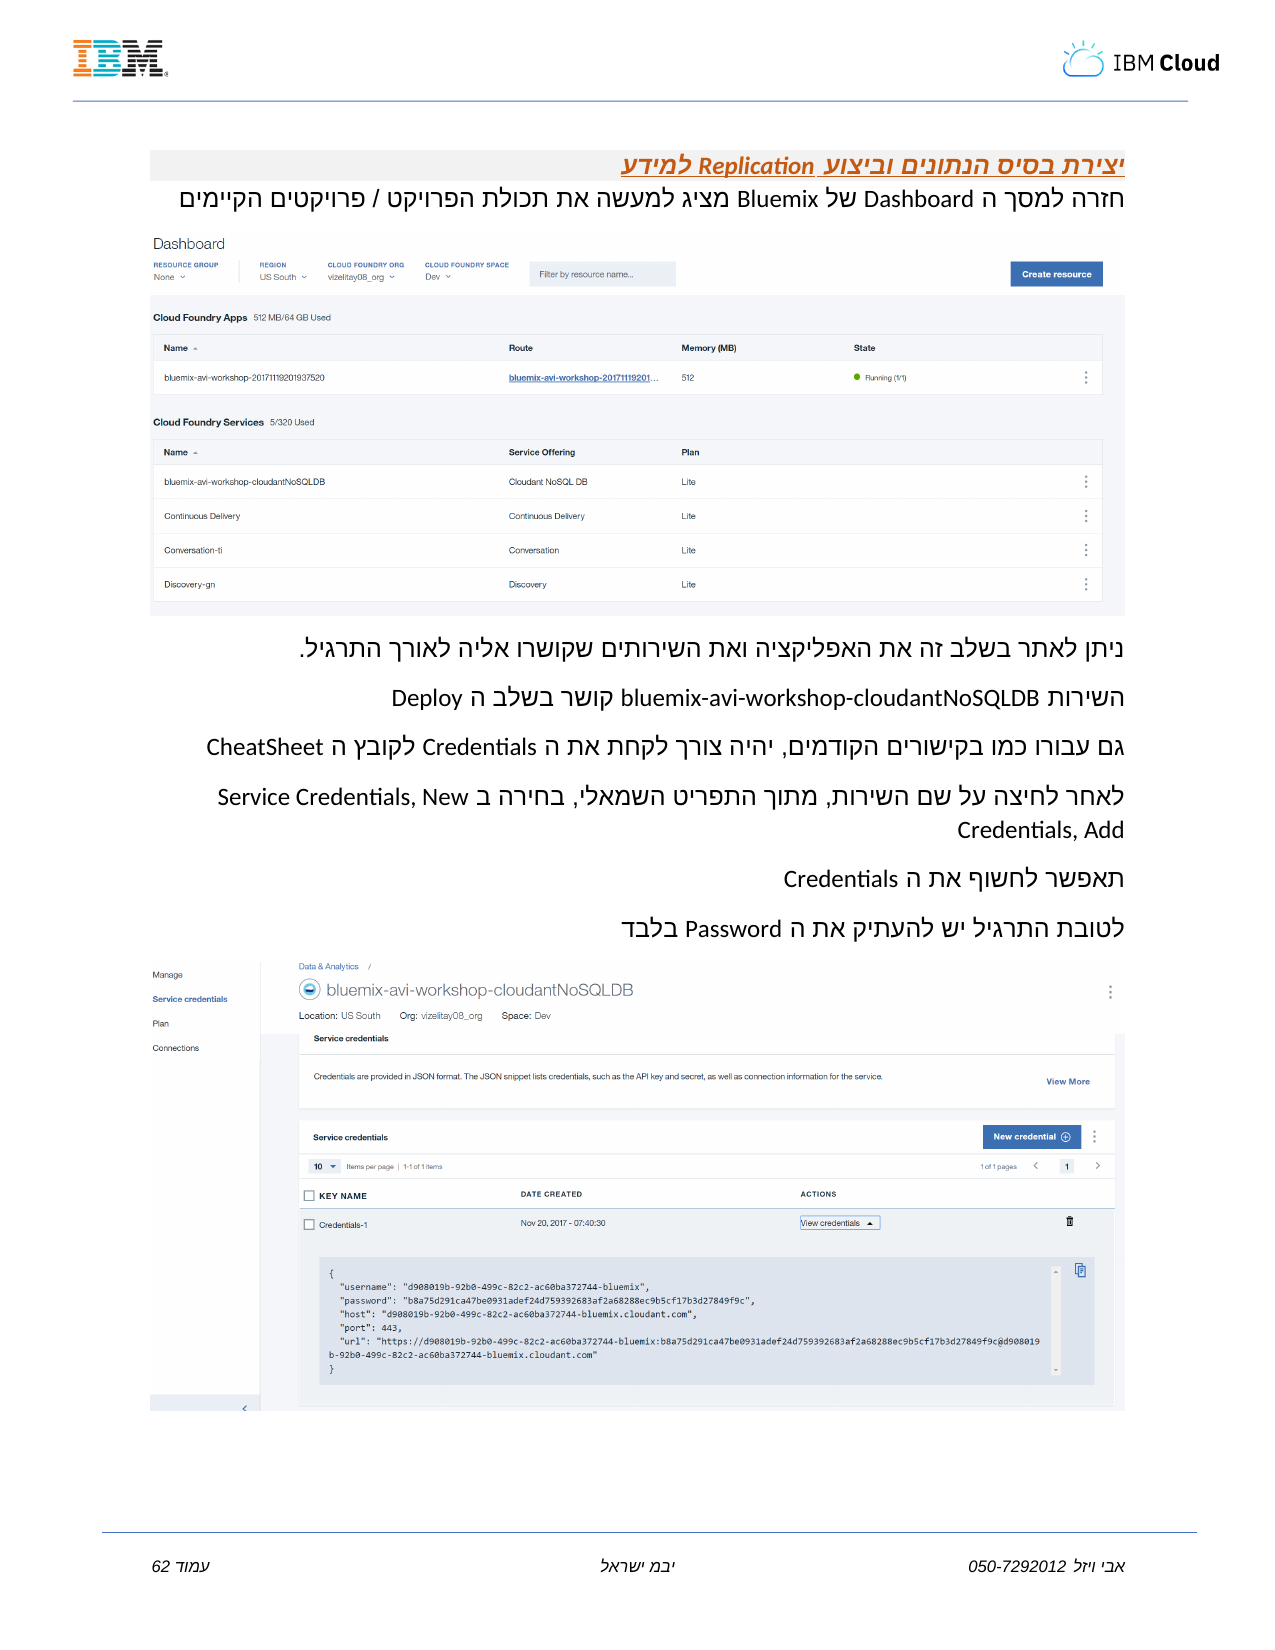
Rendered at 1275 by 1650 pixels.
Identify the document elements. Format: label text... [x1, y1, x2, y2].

text לאחר לחיצה על שם השירות, מתוך התפריט השמאלי, בחירה ב Service Credentials, New Credentials, Add [150, 781, 1125, 844]
picture [150, 232, 1125, 616]
text גם עבורו כמו בקישורים הקודמים, יהיה צורך לקחת את ה Credentials לקובץ ה CheatSheet [150, 732, 1125, 762]
picture [150, 962, 1125, 1411]
picture [1052, 35, 1226, 82]
text השירות bluemix-avi-workshop-cloudantNoSQLDB קושר בשלב ה Deploy [150, 682, 1125, 712]
picture [72, 38, 169, 77]
subtitle יצירת בסיס הנתונים וביצוע Replication למידע [150, 150, 1125, 181]
text חזרה למסך ה Dashboard של Bluemix מציג למעשה את תכולת הפרויקט / פרויקטים הקיימים [150, 183, 1125, 213]
text תאפשר לחשוף את ה Credentials [150, 864, 1125, 894]
text ניתן לאתר בשלב זה את האפליקציה ואת השירותים שקושרו אליה לאורך התרגיל. [150, 634, 1125, 663]
text לטובת התרגיל יש להעתיק את ה Password בלבד [150, 913, 1125, 944]
